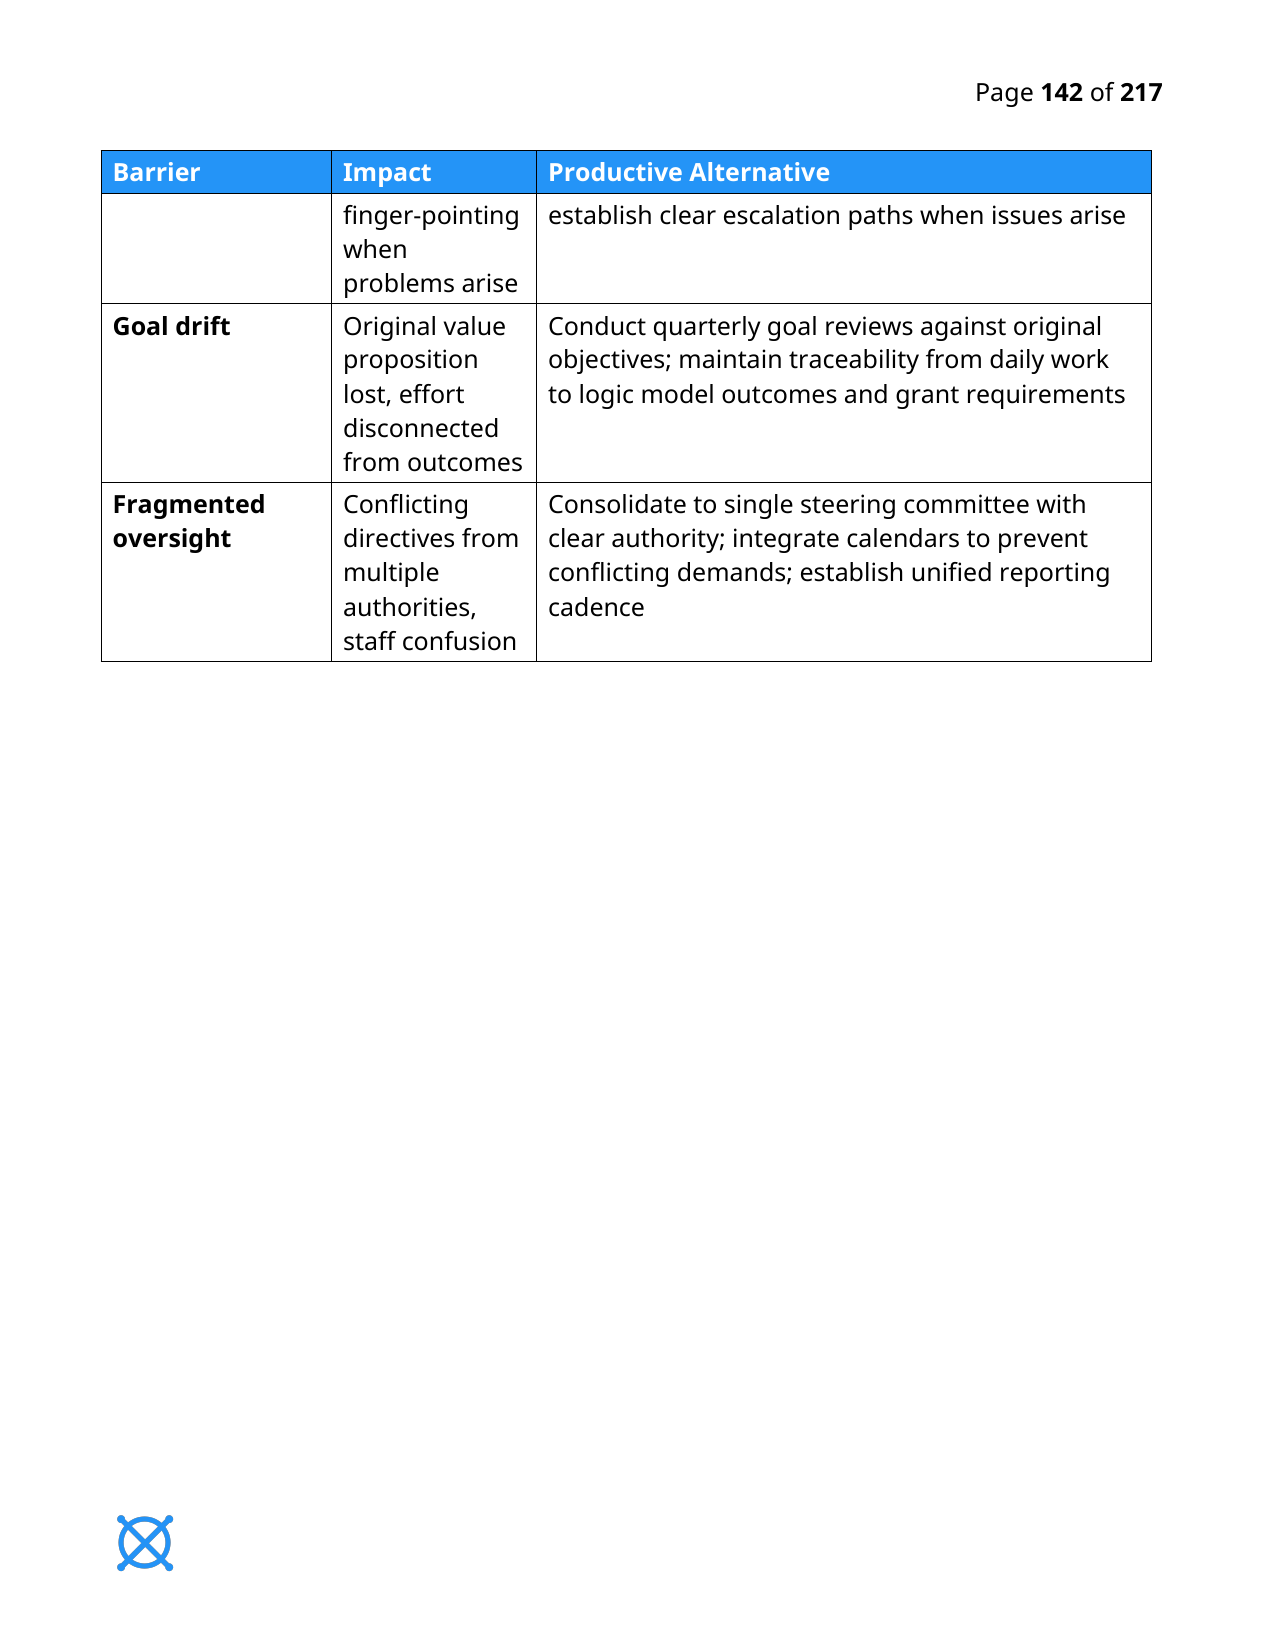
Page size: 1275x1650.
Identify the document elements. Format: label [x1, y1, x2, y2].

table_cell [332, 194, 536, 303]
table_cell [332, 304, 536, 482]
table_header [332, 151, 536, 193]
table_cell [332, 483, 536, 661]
picture [112, 1511, 177, 1575]
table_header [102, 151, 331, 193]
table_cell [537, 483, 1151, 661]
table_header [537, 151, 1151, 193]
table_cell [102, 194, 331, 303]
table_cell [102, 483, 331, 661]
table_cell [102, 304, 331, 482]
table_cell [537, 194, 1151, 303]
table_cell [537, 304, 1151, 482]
